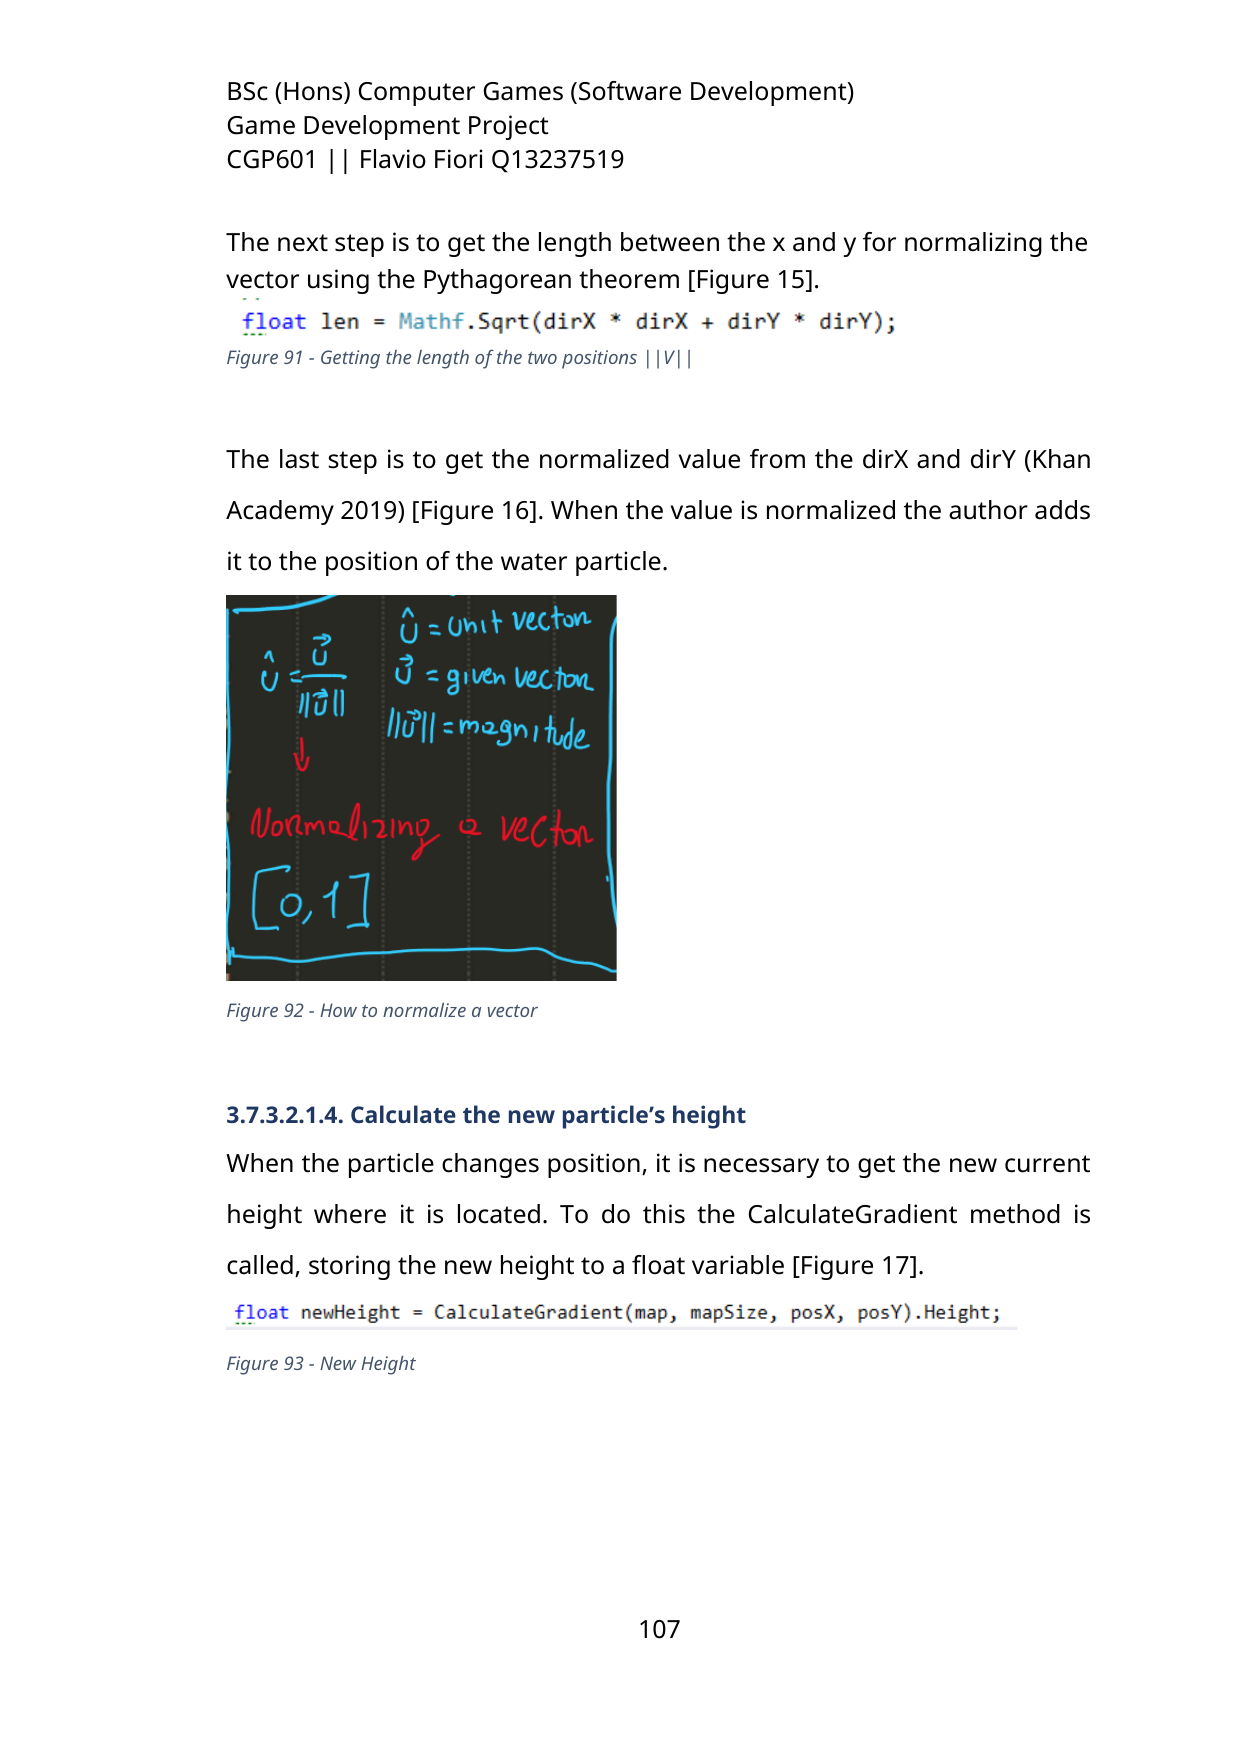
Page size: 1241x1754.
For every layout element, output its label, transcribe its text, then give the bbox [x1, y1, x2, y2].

text The last step is to get the normalized value from the dirX and dirY (Khan Academy 2019) [Figure 16]. When the value is normalized the author adds it to the position of the water particle. [226, 442, 1092, 578]
picture [226, 1298, 1018, 1330]
text When the particle changes position, it is necessary to get the new current height where it is located. To do this the CalculateGradient method is called, storing the new height to a float variable [Figure 17]. [226, 1146, 1092, 1282]
picture [226, 298, 913, 342]
picture [226, 595, 617, 981]
text The next step is to get the length between the x and y for normalizing the vector using the Pythagorean theorem [Figure 15]. [226, 224, 1092, 295]
subtitle 3.7.3.2.1.4. Calculate the new particle’s height [226, 1099, 1092, 1130]
